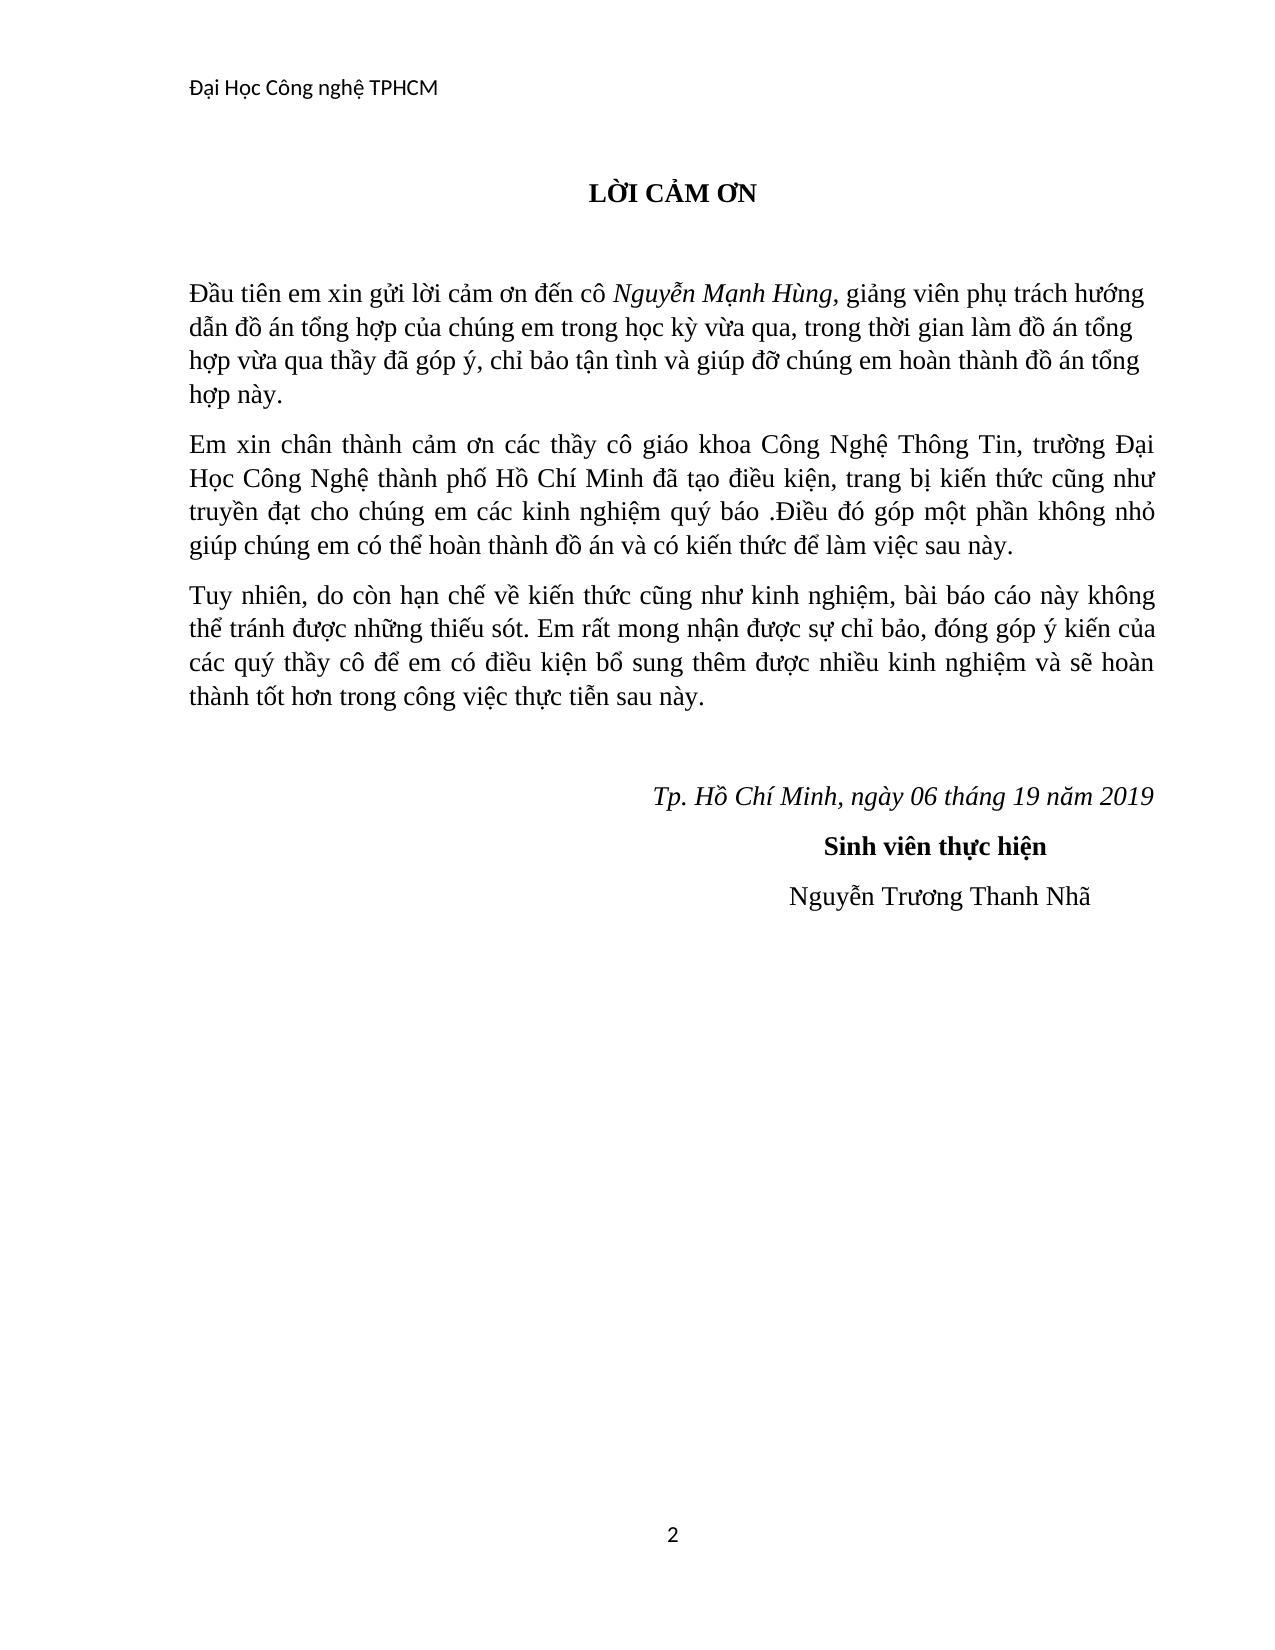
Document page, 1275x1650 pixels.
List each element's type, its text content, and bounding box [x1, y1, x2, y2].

text Tuy nhiên, do còn hạn chế về kiến thức cũng như kinh nghiệm, bài báo cáo này không thể tránh được những thiếu sót. Em rất mong nhận được sự chỉ bảo, đóng góp ý kiến của các quý thầy cô để em có điều kiện bổ sung thêm được nhiều kinh nghiệm và sẽ hoàn thành tốt hơn trong công việc thực tiễn sau này. [189, 579, 1156, 711]
text Đầu tiên em xin gửi lời cảm ơn đến cô Nguyễn Mạnh Hùng, giảng viên phụ trách hướng dẫn đồ án tổng hợp của chúng em trong học kỳ vừa qua, trong thời gian làm đồ án tổng hợp vừa qua thầy đã góp ý, chỉ bảo tận tình và giúp đỡ chúng em hoàn thành đồ án tổng hợp này. [189, 277, 1156, 409]
text Em xin chân thành cảm ơn các thầy cô giáo khoa Công Nghệ Thông Tin, trường Đại Học Công Nghệ thành phố Hồ Chí Minh đã tạo điều kiện, trang bị kiến thức cũng như truyền đạt cho chúng em các kinh nghiệm quý báo .Điều đó góp một phần không nhỏ giúp chúng em có thể hoàn thành đồ án và có kiến thức để làm việc sau này. [189, 428, 1156, 560]
text Nguyễn Trương Thanh Nhã [714, 881, 1156, 912]
text Sinh viên thực hiện [714, 830, 1156, 861]
text Tp. Hồ Chí Minh, ngày 06 tháng 19 năm 2019 [189, 780, 1156, 811]
text LỜI CẢM ƠN [189, 177, 1156, 208]
